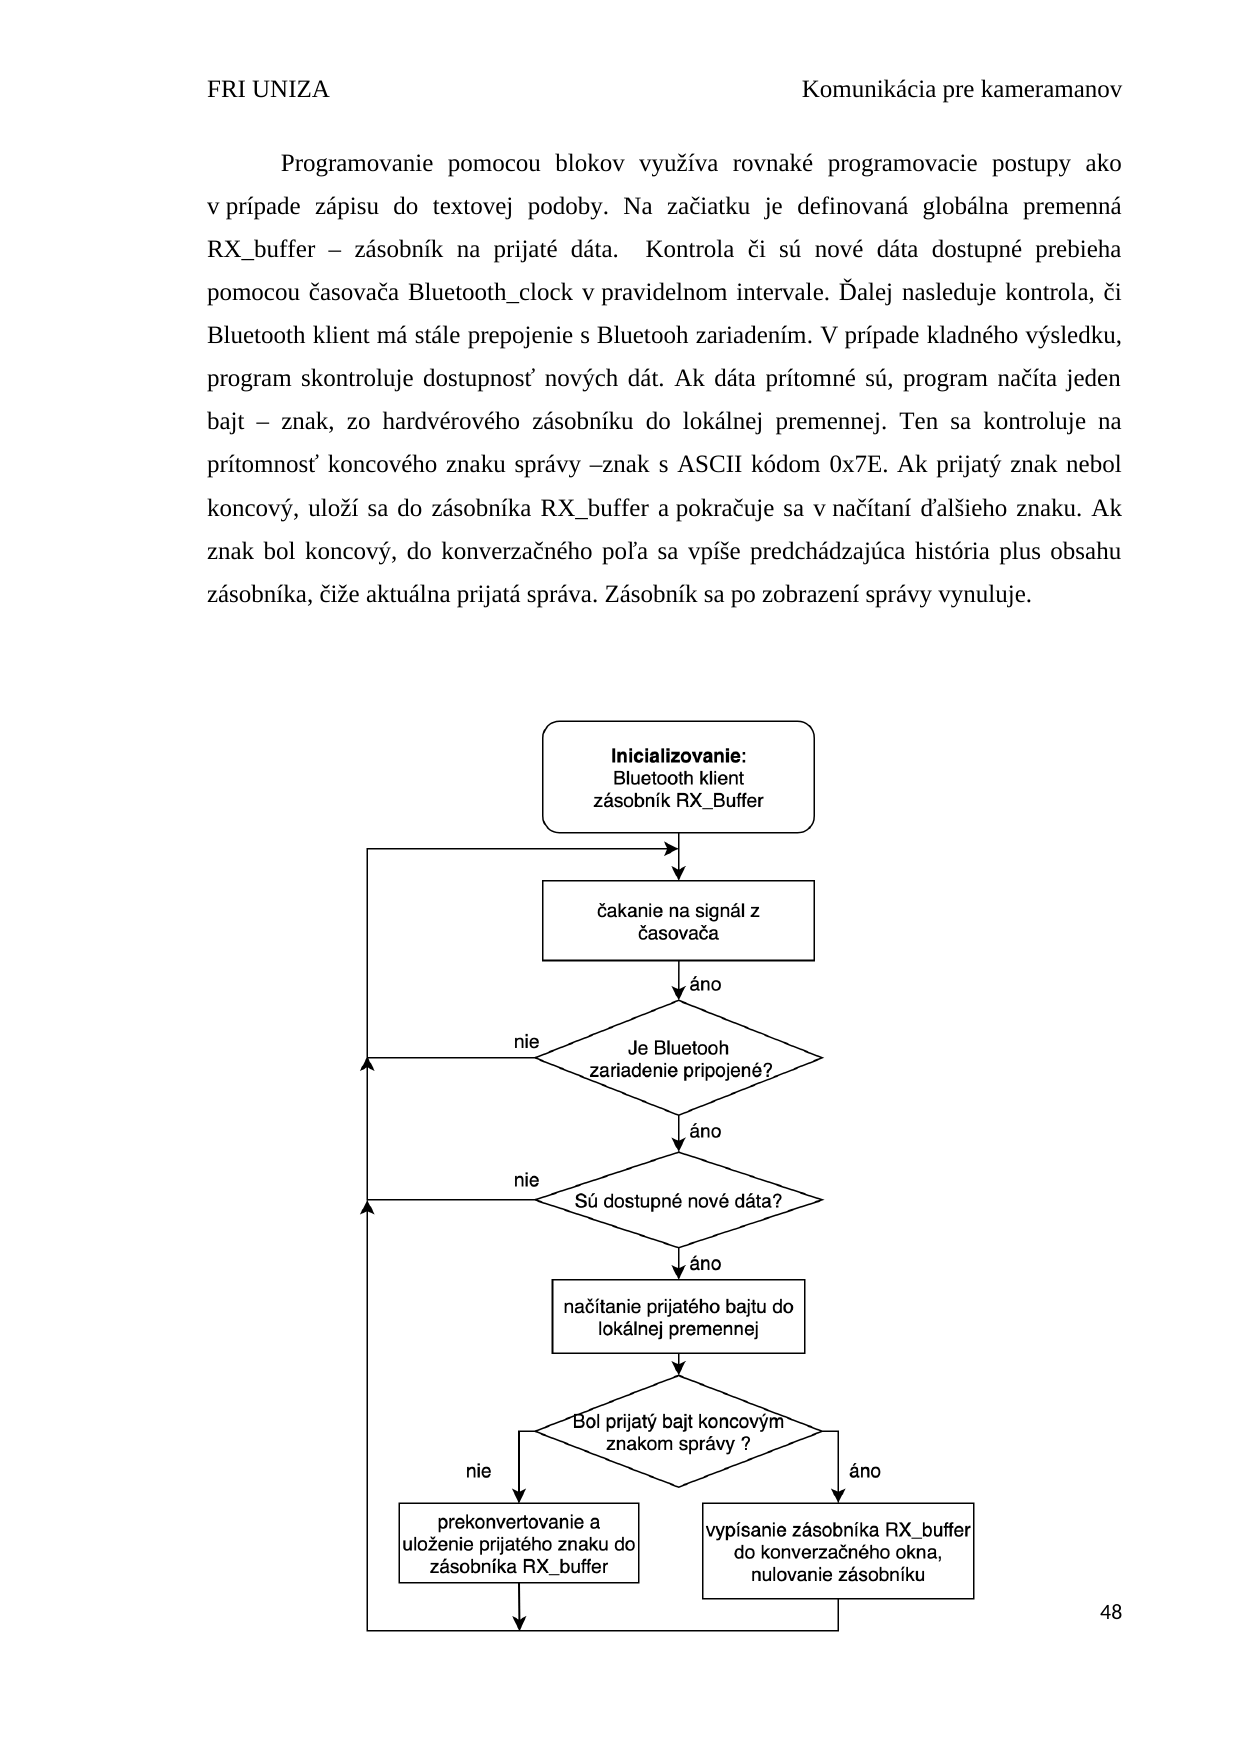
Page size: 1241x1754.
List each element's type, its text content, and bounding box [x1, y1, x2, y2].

picture [354, 719, 975, 1643]
text Programovanie pomocou blokov využíva rovnaké programovacie postupy ako v prípade zápisu do textovej podoby. Na začiatku je definovaná globálna premenná RX_buffer – zásobník na prijaté dáta. Kontrola či sú nové dáta dostupné prebieha pomocou časovača Bluetooth_clock v pravidelnom intervale. Ďalej nasleduje kontrola, či Bluetooth klient má stále prepojenie s Bluetooh zariadením. V prípade kladného výsledku, program skontroluje dostupnosť nových dát. Ak dáta prítomné sú, program načíta jeden bajt – znak, zo hardvérového zásobníku do lokálnej premennej. Ten sa kontroluje na prítomnosť koncového znaku správy –znak s ASCII kódom 0x7E. Ak prijatý znak nebol koncový, uloží sa do zásobníka RX_buffer a pokračuje sa v načítaní ďalšieho znaku. Ak znak bol koncový, do konverzačného poľa sa vpíše predchádzajúca história plus obsahu zásobníka, čiže aktuálna prijatá správa. Zásobník sa po zobrazení správy vynuluje. [207, 148, 1122, 608]
